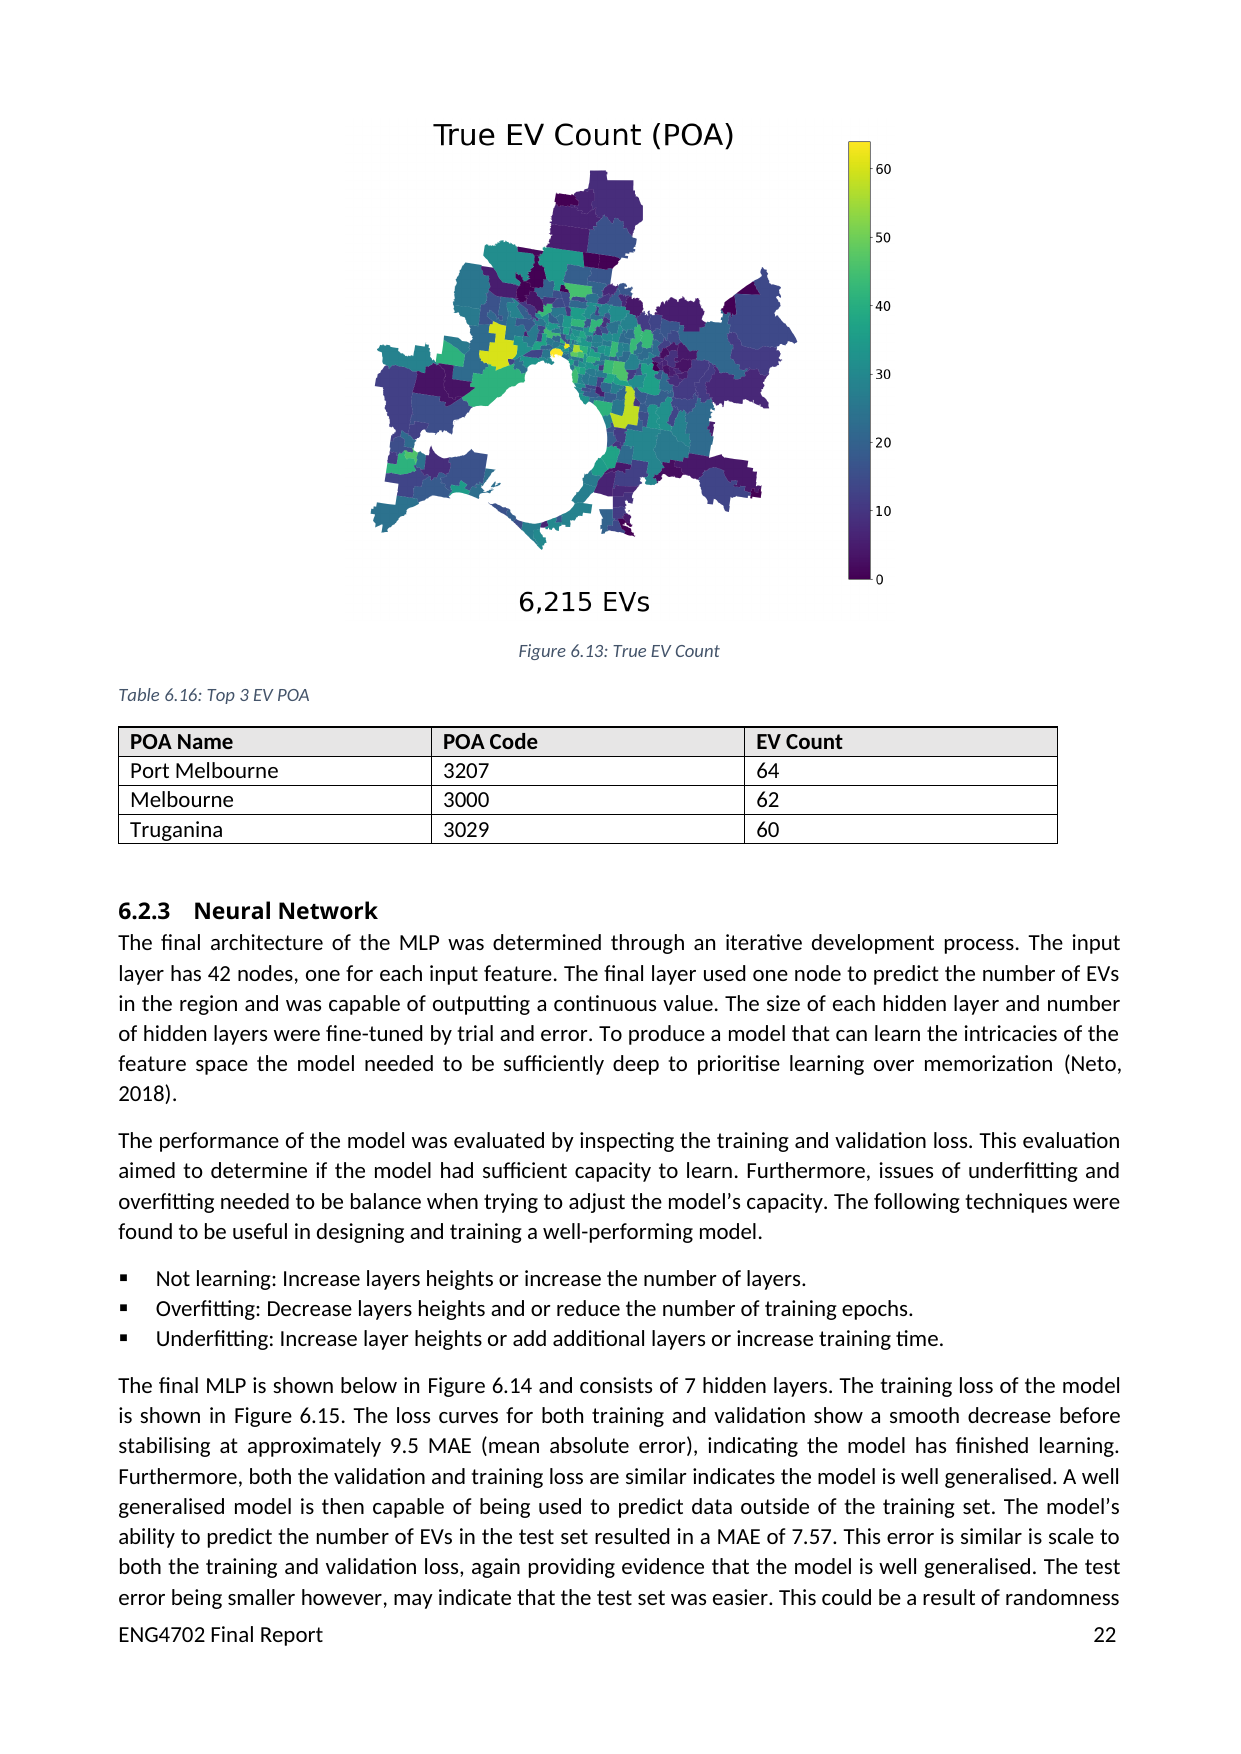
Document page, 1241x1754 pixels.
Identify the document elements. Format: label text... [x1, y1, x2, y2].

table_cell 60 [745, 815, 1057, 843]
table_header POA Name [119, 728, 431, 756]
table_cell 64 [745, 757, 1057, 784]
list Not learning: Increase layers heights or increase the number of layers. [118, 1264, 1122, 1292]
table_cell Truganina [119, 815, 431, 843]
table_cell 3029 [432, 815, 744, 843]
table_header POA Code [432, 728, 744, 756]
table_cell Port Melbourne [119, 757, 431, 784]
table_cell 3207 [432, 757, 744, 784]
subtitle Neural Network [118, 895, 1122, 926]
list Overfitting: Decrease layers heights and or reduce the number of training epochs. [118, 1294, 1122, 1322]
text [118, 1371, 1122, 1611]
table_cell 62 [745, 786, 1057, 814]
list Underfitting: Increase layer heights or add additional layers or increase training time. [118, 1324, 1122, 1352]
table_cell 3000 [432, 786, 744, 814]
text The performance of the model was evaluated by inspecting the training and validation loss. This evaluation aimed to determine if the model had sufficient capacity to learn. Furthermore, issues of underfitting and overfitting needed to be balance when trying to adjust the model’s capacity. The following techniques were found to be useful in designing and training a well-performing model. [118, 1126, 1122, 1245]
text The final architecture of the MLP was determined through an iterative development process. The input layer has 42 nodes, one for each input feature. The final layer used one node to predict the number of EVs in the region and was capable of outputting a continuous value. The size of each hidden layer and number of hidden layers were fine-tuned by trial and error. To produce a model that can learn the intricacies of the feature space the model needed to be sufficiently deep to prioritise learning over memorization (Neto, 2018). [118, 928, 1122, 1108]
picture [344, 118, 896, 621]
table_cell Melbourne [119, 786, 431, 814]
table_header EV Count [745, 728, 1057, 756]
